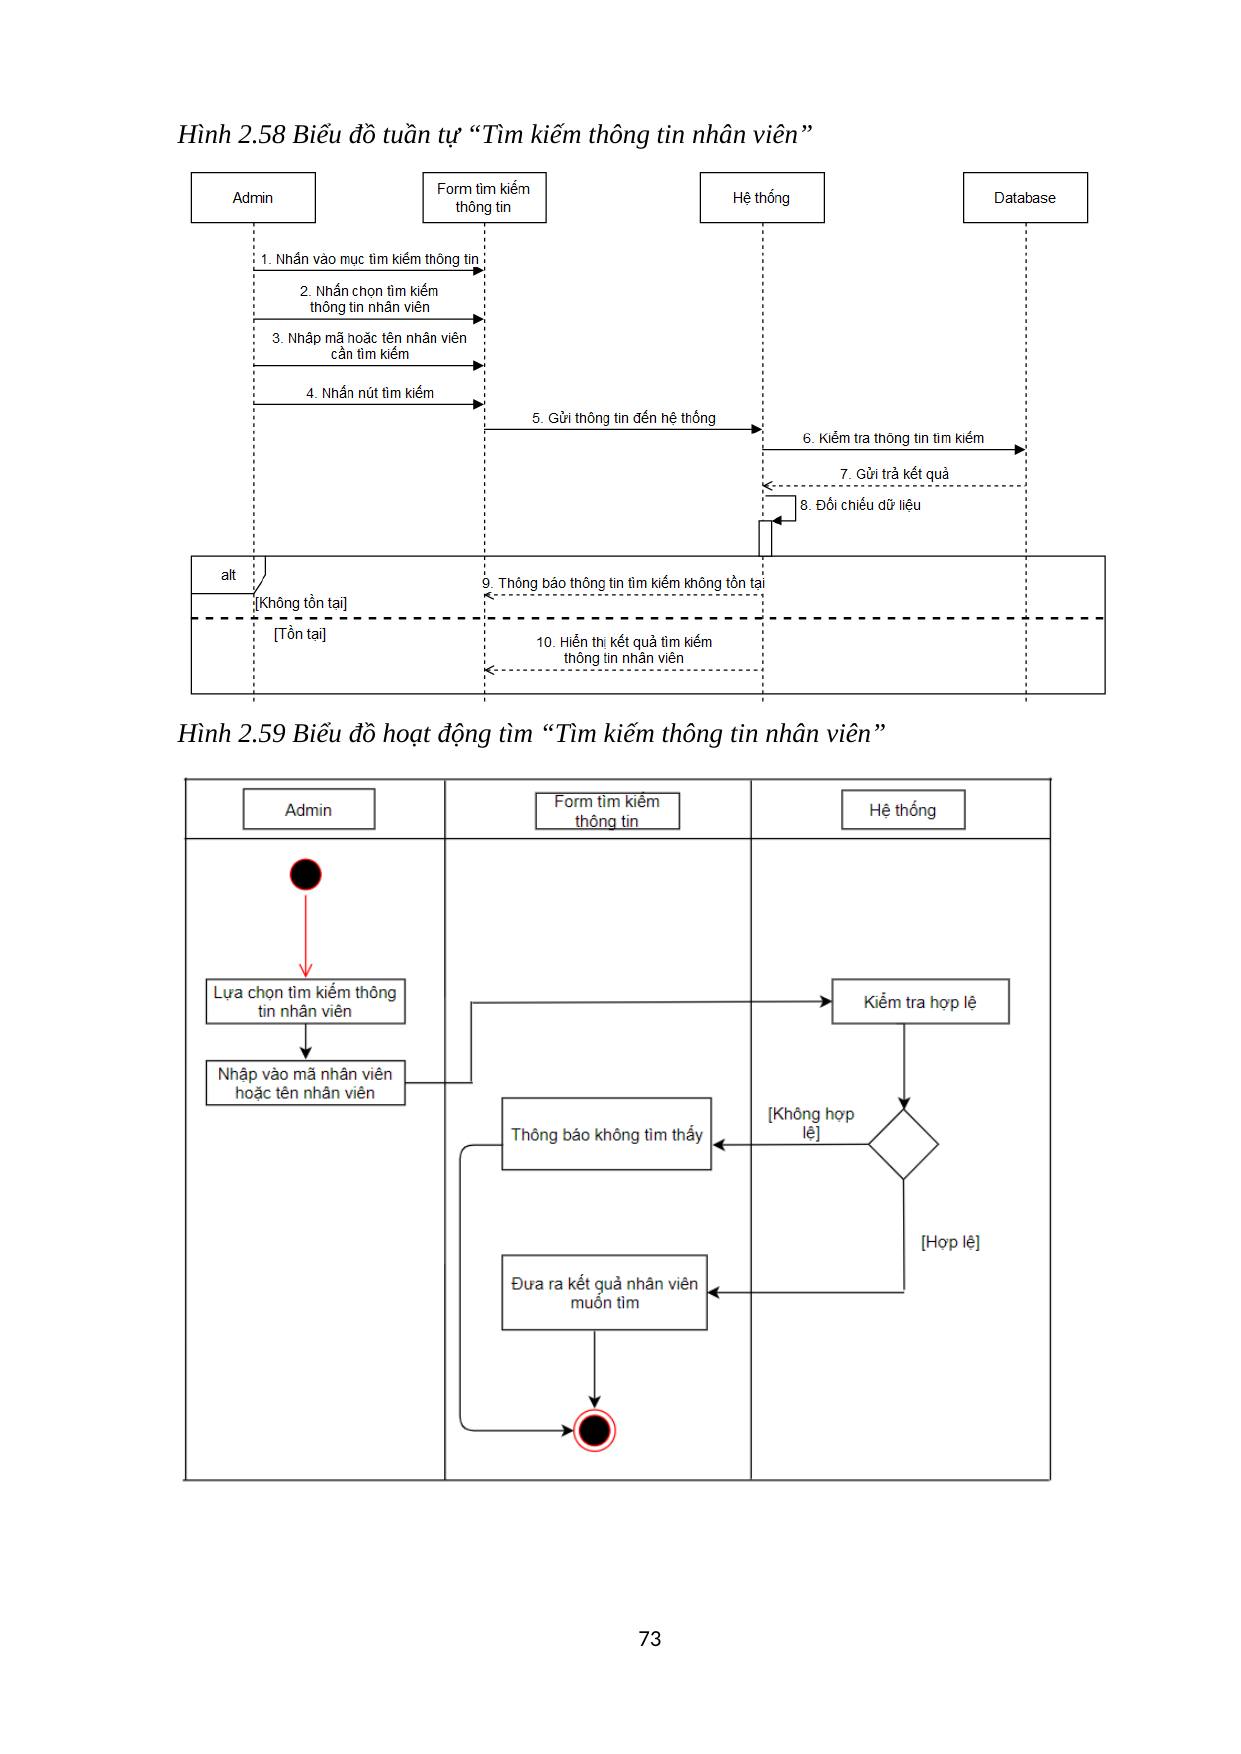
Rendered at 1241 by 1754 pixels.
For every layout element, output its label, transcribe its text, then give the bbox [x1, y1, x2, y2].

text Hình 2.58 Biểu đồ tuần tự “Tìm kiếm thông tin nhân viên” [177, 118, 1122, 149]
text Hình 2.59 Biểu đồ hoạt động tìm “Tìm kiếm thông tin nhân viên” [177, 717, 1122, 748]
picture [177, 763, 1060, 1496]
picture [177, 164, 1118, 703]
